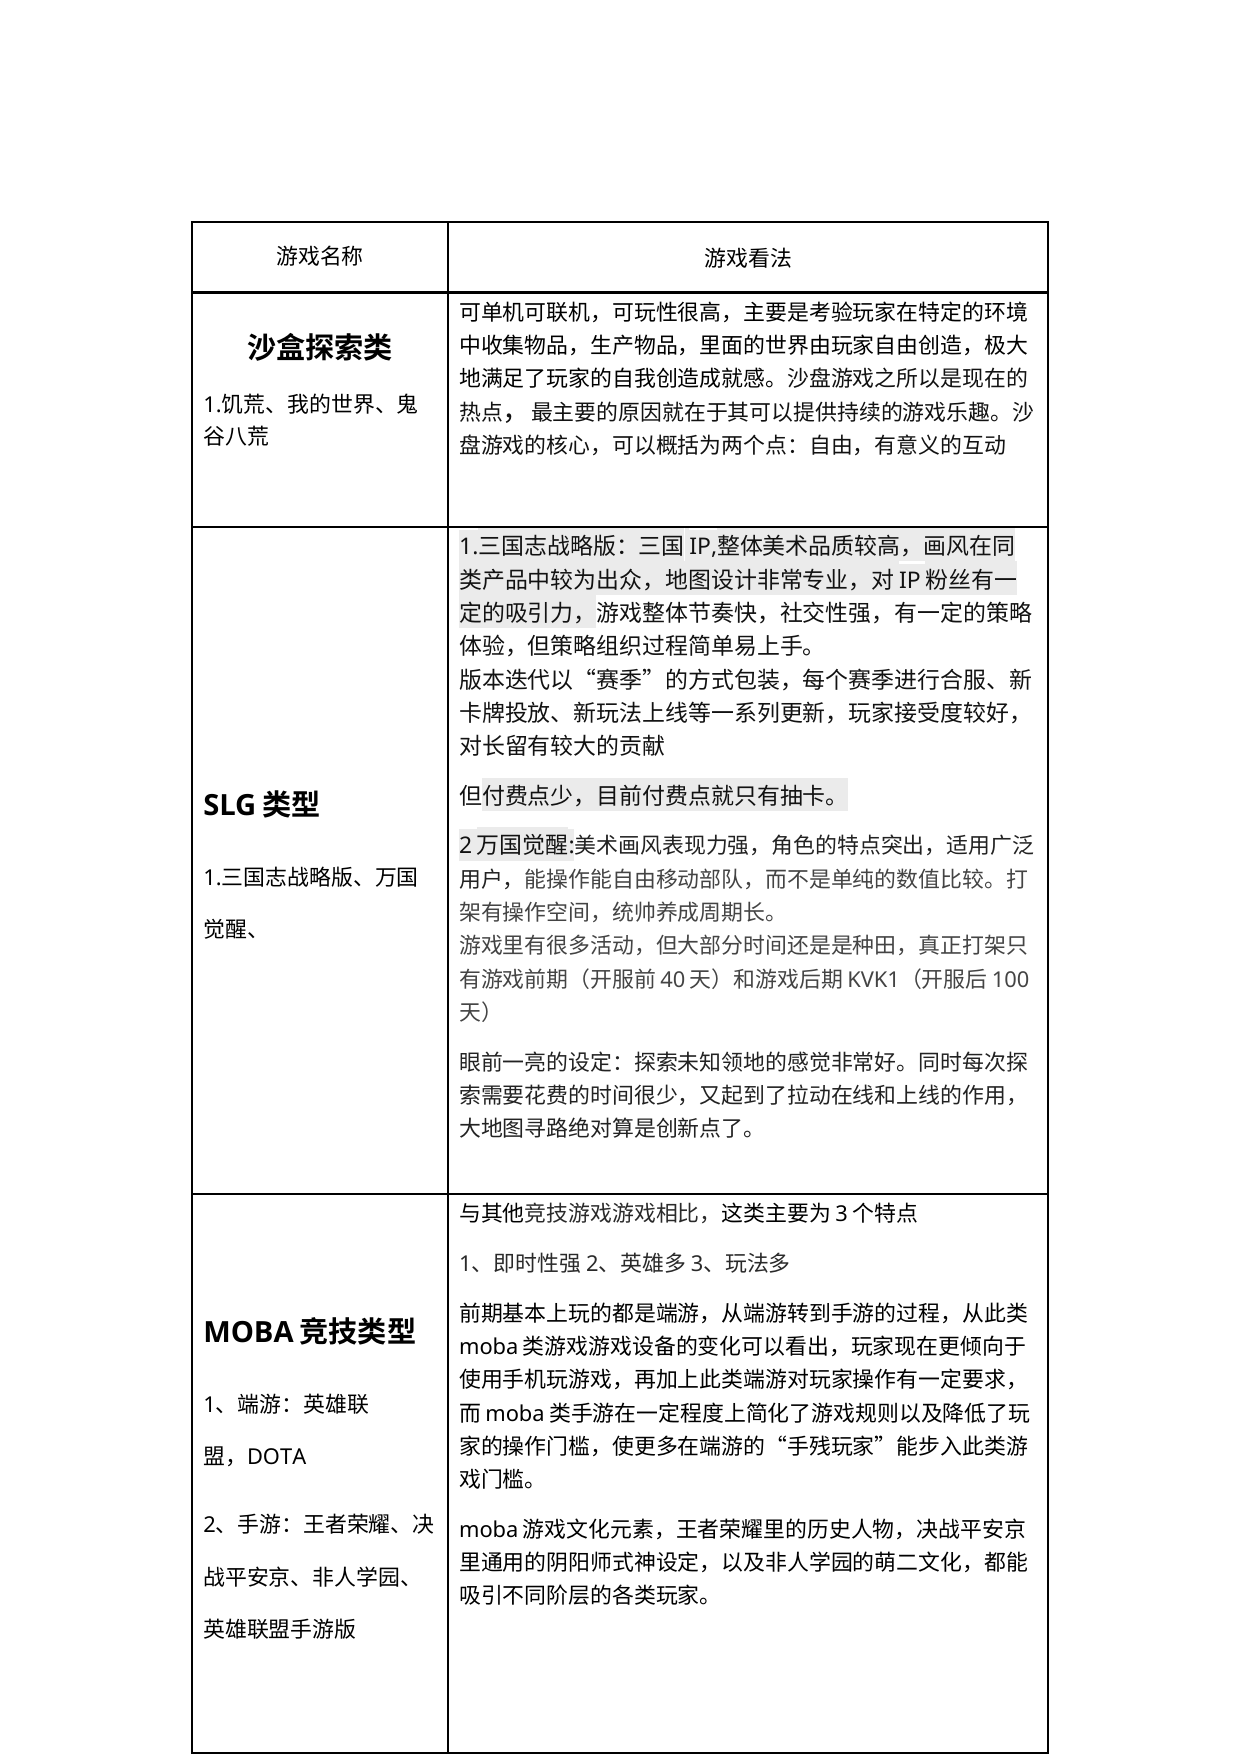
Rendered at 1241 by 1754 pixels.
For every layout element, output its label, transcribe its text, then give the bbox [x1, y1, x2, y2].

table_cell 可单机可联机，可玩性很高，主要是考验玩家在特定的环境中收集物品，生产物品，里面的世界由玩家自由创造，极大地满足了玩家的自我创造成就感。沙盘游戏之所以是现在的热点，最主要的原因就在于其可以提供持续的游戏乐趣。沙盘游戏的核心，可以概括为两个点：自由，有意义的互动 [449, 294, 1047, 526]
table_header 游戏看法 [449, 223, 1047, 291]
table_cell 1.三国志战略版：三国IP,整体美术品质较高，画风在同类产品中较为出众，地图设计非常专业，对IP粉丝有一定的吸引力，游戏整体节奏快，社交性强，有一定的策略体验，但策略组织过程简单易上手。 版本迭代以“赛季”的方式包装，每个赛季进行合服、新卡牌投放、新玩法上线等一系列更新，玩家接受度较好，对长留有较大的贡献 但付费点少，目前付费点就只有抽卡。 2万国觉醒:美术画风表现力强，角色的特点突出，适用广泛用户，能操作能自由移动部队，而不是单纯的数值比较。打架有操作空间，统帅养成周期长。 游戏里有很多活动，但大部分时间还是是种田，真正打架只有游戏前期（开服前40天）和游戏后期KVK1（开服后100天） 眼前一亮的设定：探索未知领地的感觉非常好。同时每次探索需要花费的时间很少，又起到了拉动在线和上线的作用，大地图寻路绝对算是创新点了。 [449, 528, 1047, 1193]
table_header 游戏名称 [193, 223, 447, 291]
table_cell SLG类型 1.三国志战略版、万国觉醒、 [193, 528, 447, 1193]
table_cell MOBA竞技类型 1、端游：英雄联盟，DOTA 2、手游：王者荣耀、决战平安京、非人学园、英雄联盟手游版 [193, 1195, 447, 1752]
table_cell 沙盒探索类 1.饥荒、我的世界、鬼谷八荒 [193, 294, 447, 526]
table_cell 与其他竞技游戏游戏相比，这类主要为3个特点 即时性强 2、英雄多 3、玩法多 前期基本上玩的都是端游，从端游转到手游的过程，从此类moba类游戏游戏设备的变化可以看出，玩家现在更倾向于使用手机玩游戏，再加上此类端游对玩家操作有一定要求，而moba类手游在一定程度上简化了游戏规则以及降低了玩家的操作门槛，使更多在端游的“手残玩家”能步入此类游戏门槛。 moba游戏文化元素，王者荣耀里的历史人物，决战平安京里通用的阴阳师式神设定，以及非人学园的萌二文化，都能吸引不同阶层的各类玩家。 [449, 1195, 1047, 1752]
